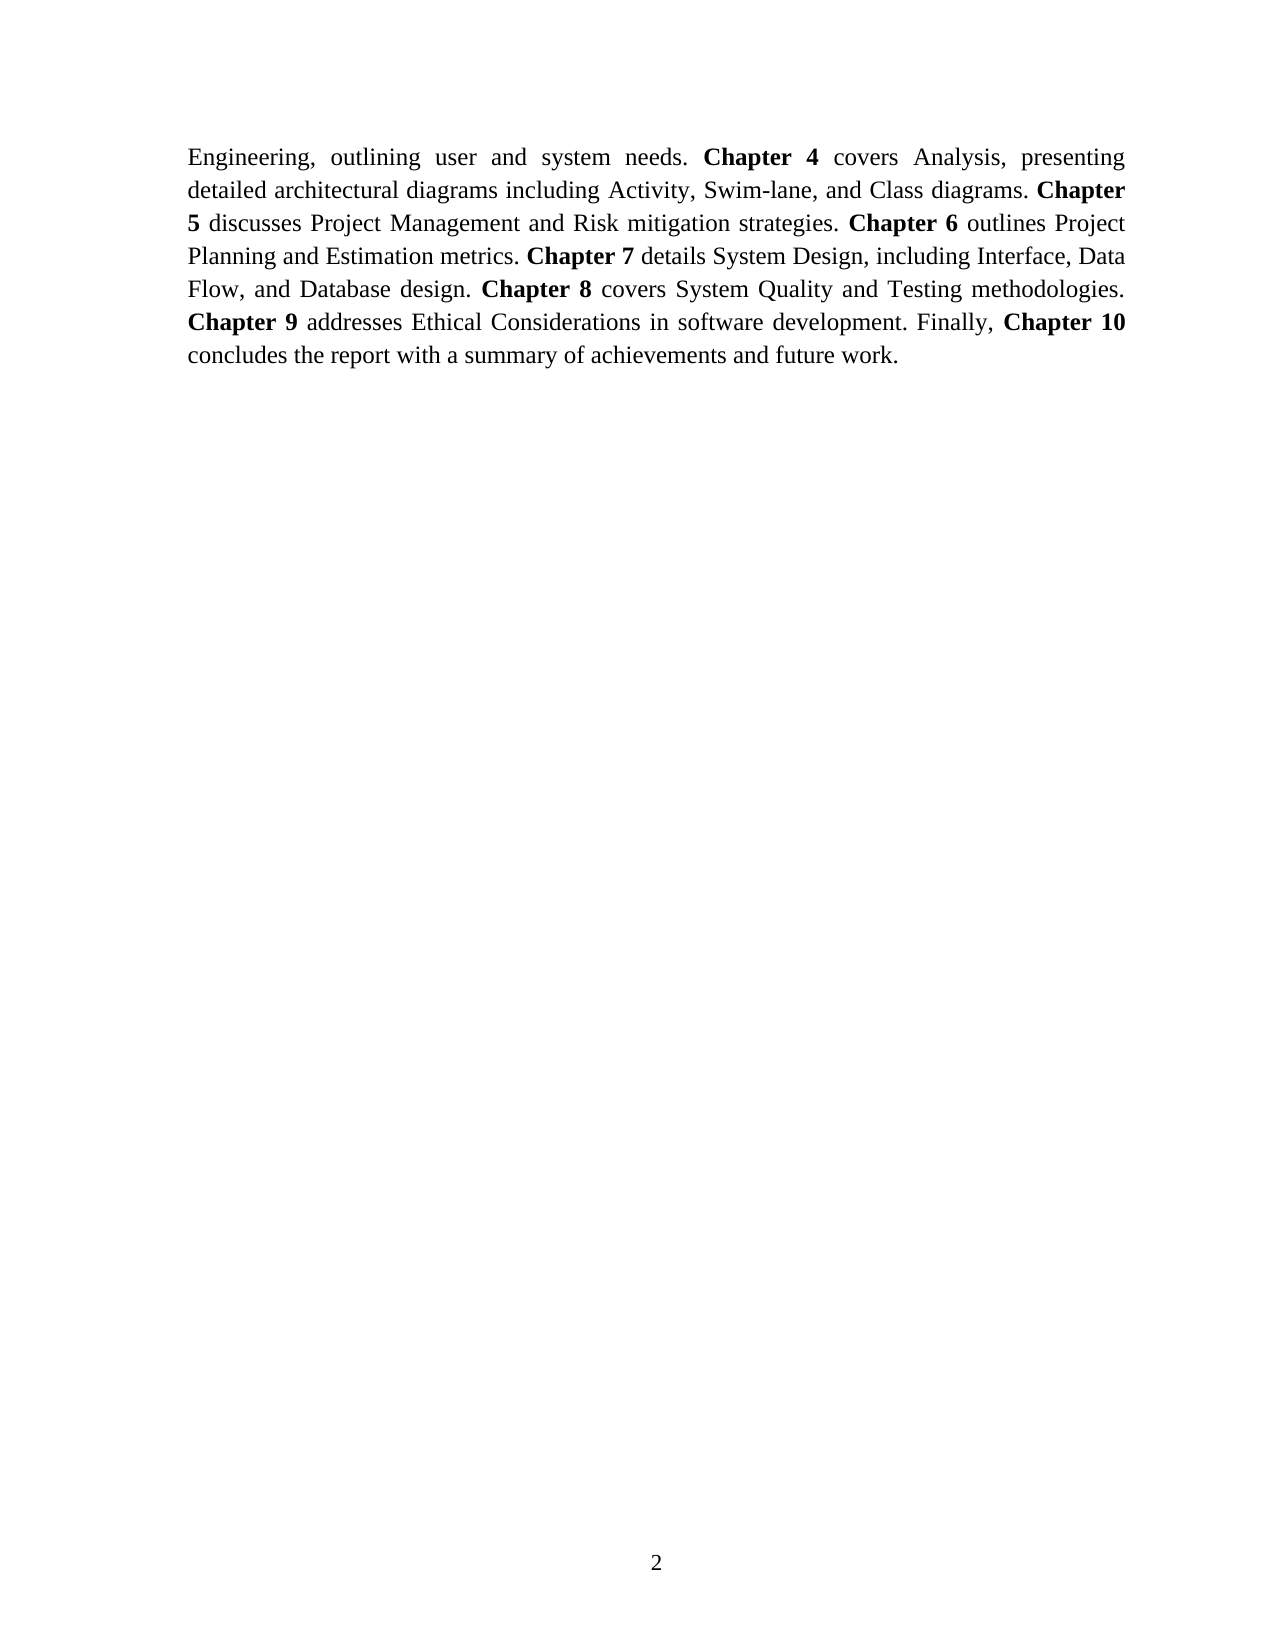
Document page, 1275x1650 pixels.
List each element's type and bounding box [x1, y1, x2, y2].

text [187, 142, 1126, 368]
